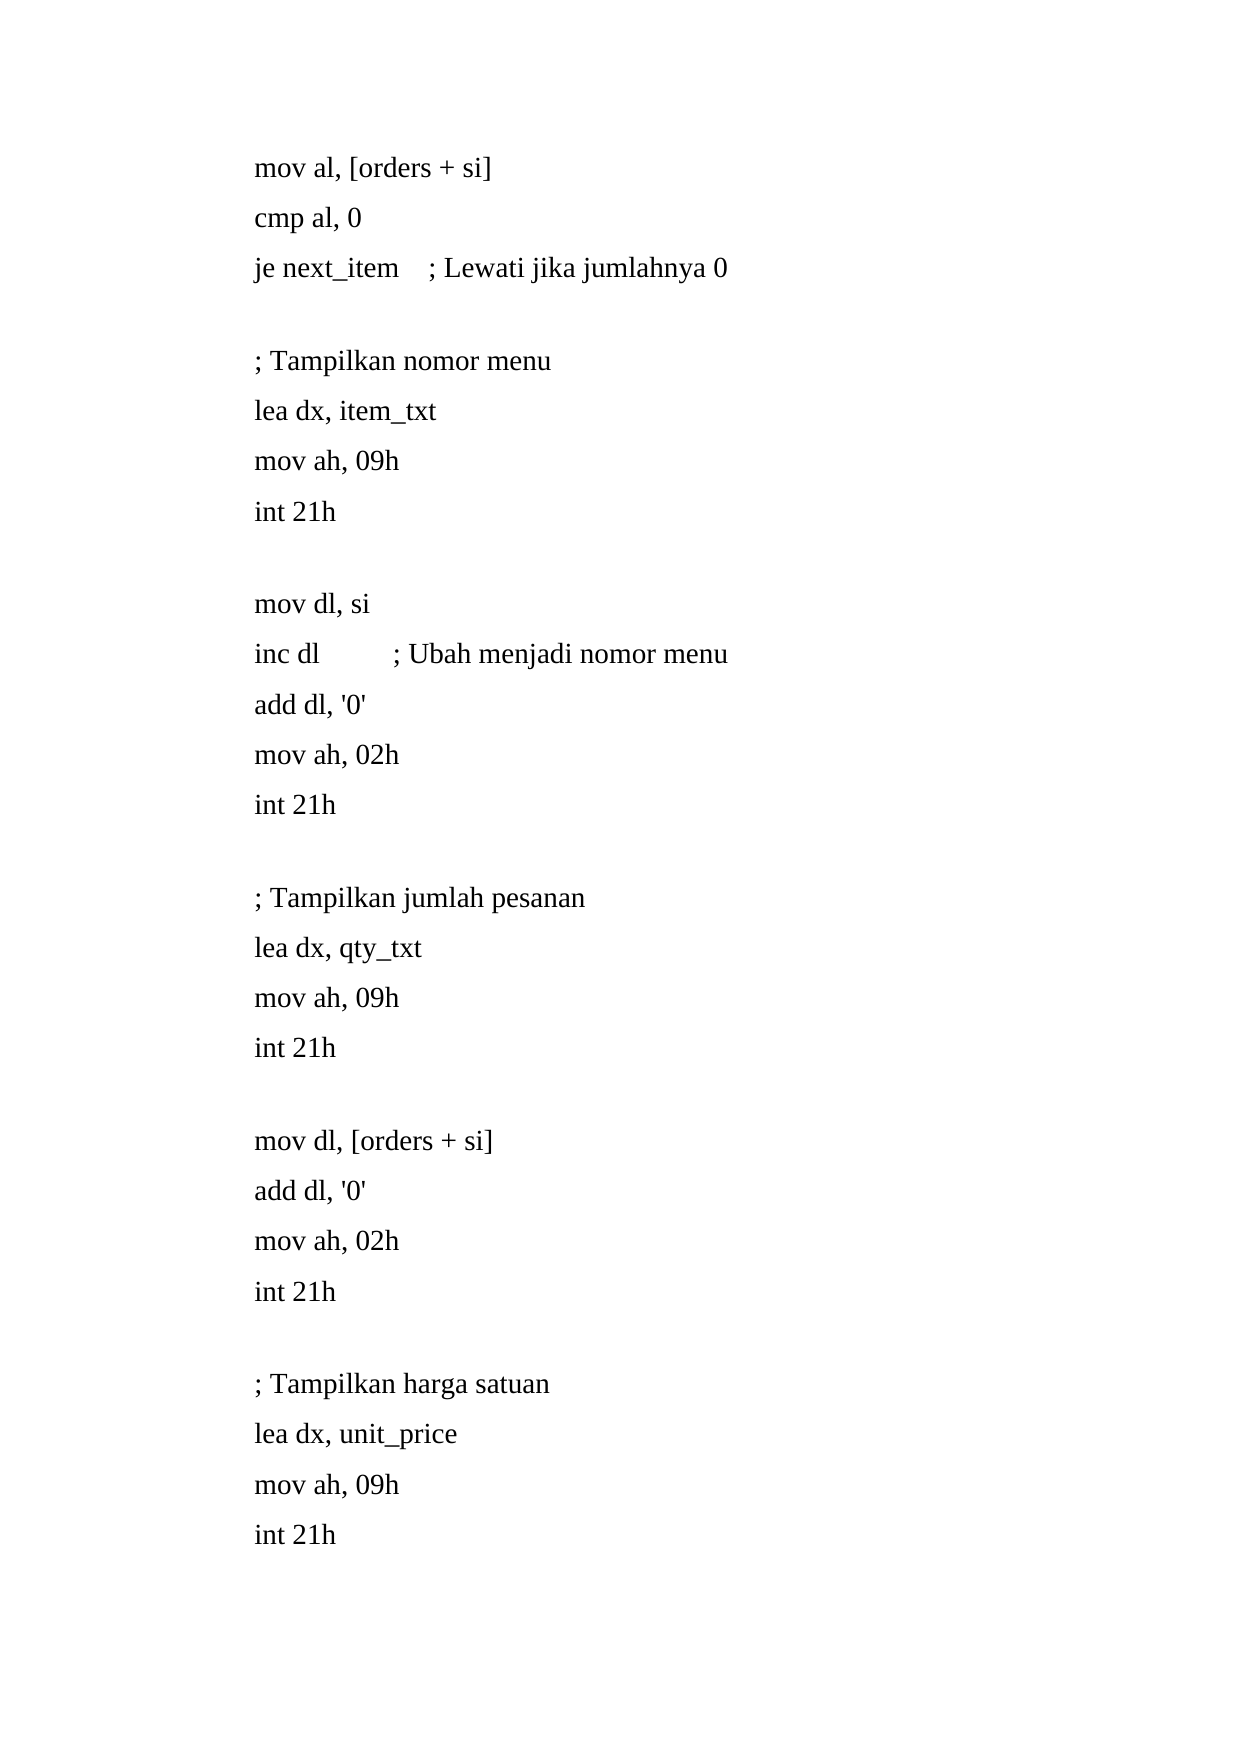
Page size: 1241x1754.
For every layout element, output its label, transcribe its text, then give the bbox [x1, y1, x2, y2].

list add dl, '0' [225, 1173, 1090, 1207]
list mov ah, 09h [225, 443, 1090, 477]
list lea dx, unit_price [225, 1416, 1090, 1450]
list lea dx, qty_txt [225, 930, 1090, 963]
list mov ah, 02h [225, 737, 1090, 771]
list cmp al, 0 [225, 200, 1090, 234]
list int 21h [225, 1031, 1090, 1064]
list mov ah, 09h [225, 980, 1090, 1014]
list mov dl, si [225, 586, 1090, 620]
list lea dx, item_txt [225, 393, 1090, 427]
list inc dl ; Ubah menjadi nomor menu [225, 636, 1090, 670]
list mov al, [orders + si] [225, 150, 1090, 183]
list mov ah, 09h [225, 1467, 1090, 1500]
list ; Tampilkan jumlah pesanan [225, 880, 1090, 913]
list int 21h [225, 1517, 1090, 1551]
list mov dl, [orders + si] [225, 1123, 1090, 1156]
list int 21h [225, 494, 1090, 527]
list mov ah, 02h [225, 1223, 1090, 1257]
list add dl, '0' [225, 687, 1090, 720]
list ; Tampilkan nomor menu [225, 343, 1090, 376]
list int 21h [225, 1274, 1090, 1307]
list je next_item ; Lewati jika jumlahnya 0 [225, 251, 1090, 284]
list int 21h [225, 787, 1090, 821]
list ; Tampilkan harga satuan [225, 1366, 1090, 1400]
